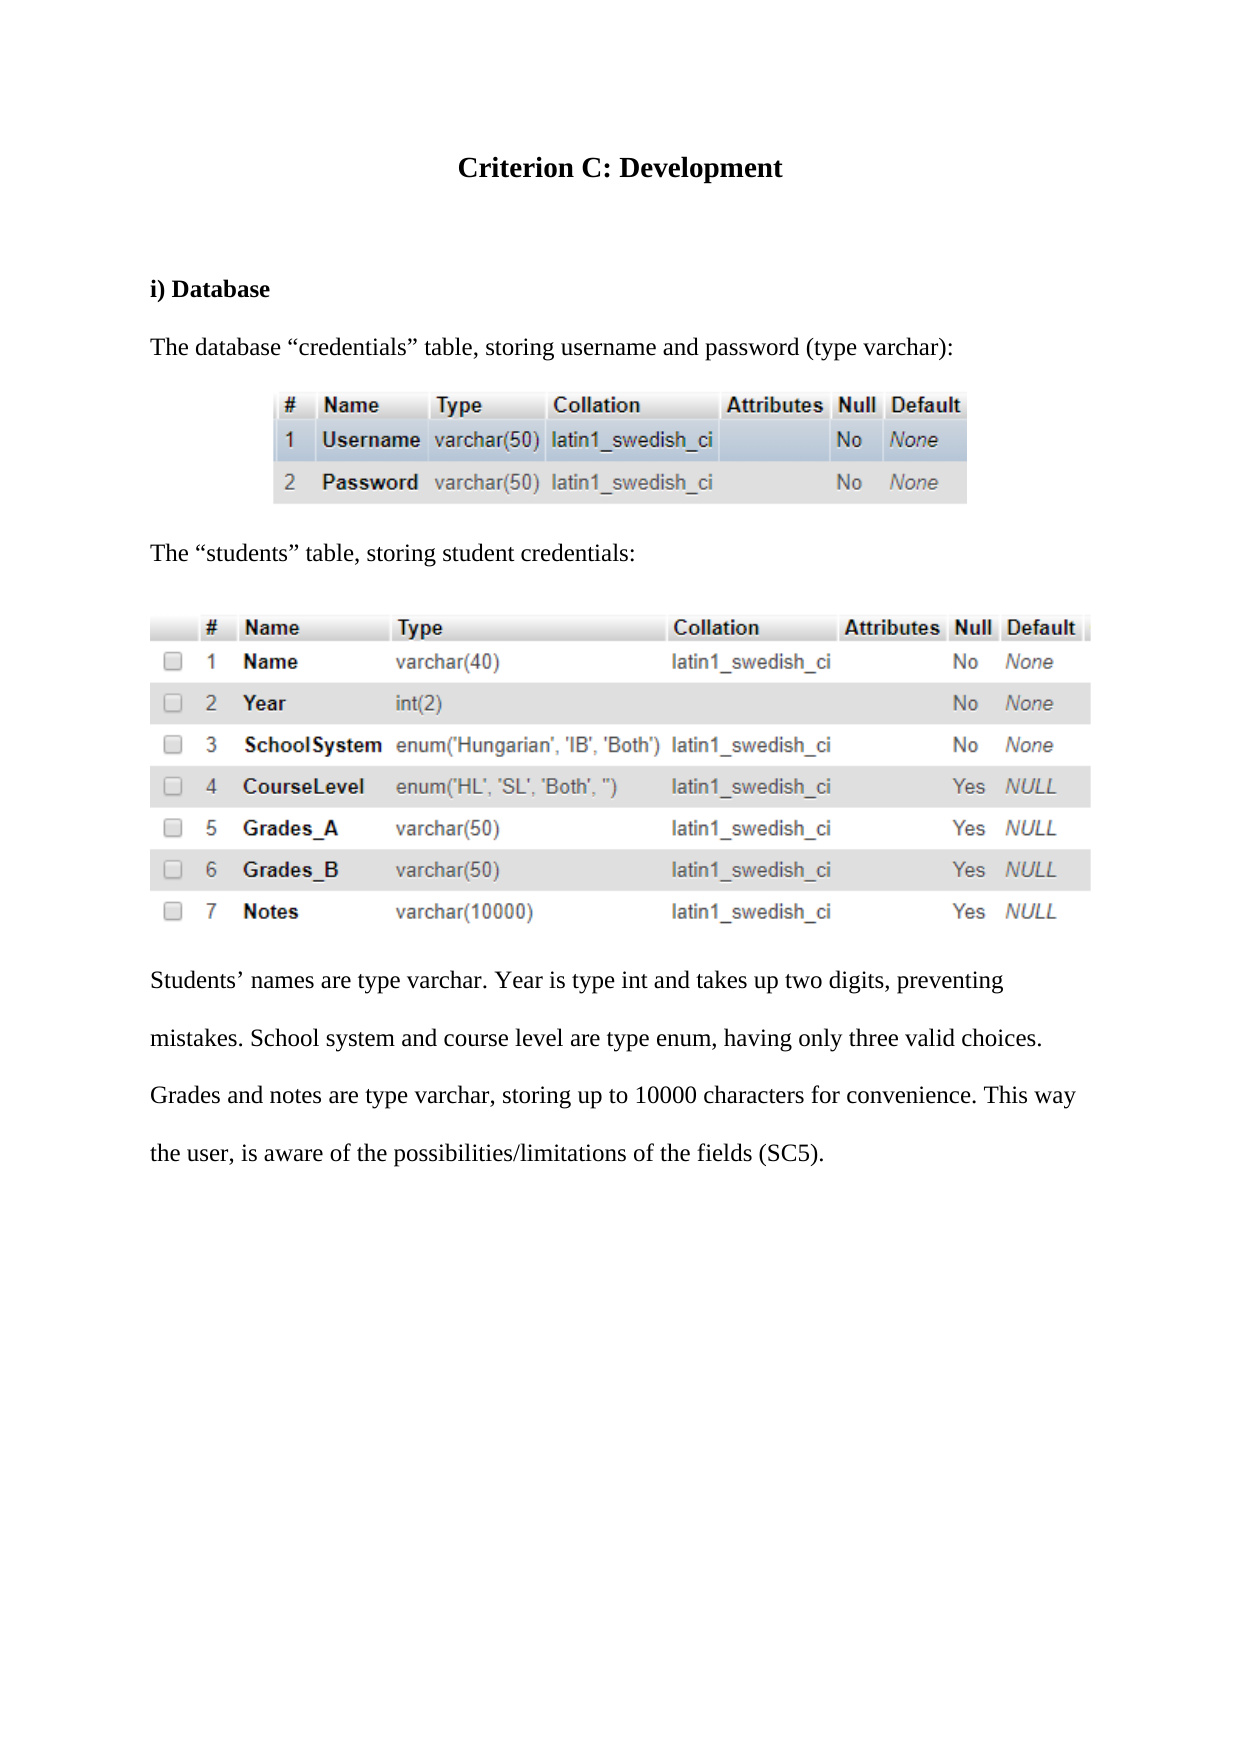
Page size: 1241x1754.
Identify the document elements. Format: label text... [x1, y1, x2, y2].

picture [273, 389, 967, 512]
text Criterion C: Development [150, 150, 1090, 183]
text Students’ names are type varchar. Year is type int and takes up two digits, preventing mistakes. School system and course level are type enum, having only three valid choices. Grades and notes are type varchar, storing up to 10000 characters for convenience. This way the user, is aware of the possibilities/limitations of the fields (SC5). [150, 965, 1090, 1167]
picture [150, 595, 1091, 939]
text The “students” table, storing student credentials: [150, 538, 1090, 567]
text i) Database [150, 274, 1090, 303]
text The database “credentials” table, storing username and password (type varchar): [150, 332, 1090, 361]
